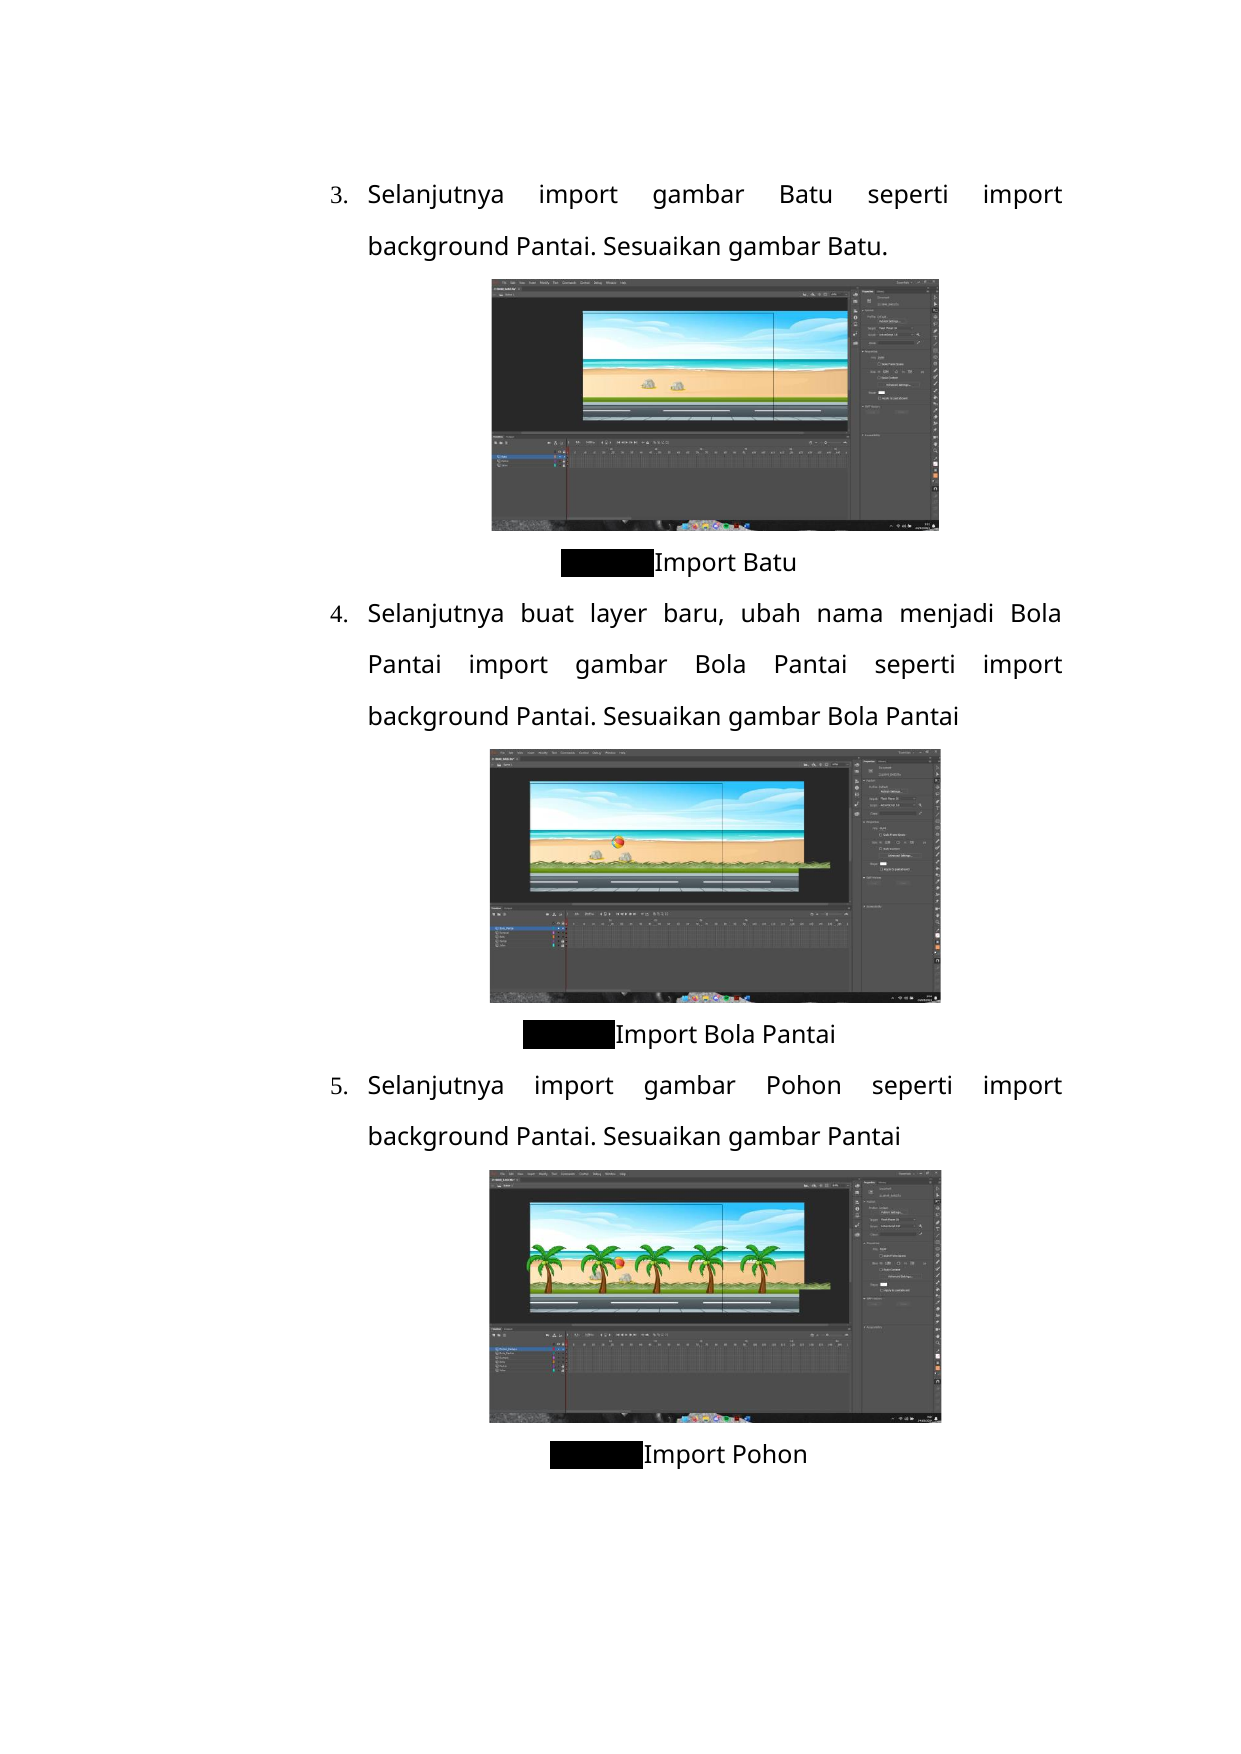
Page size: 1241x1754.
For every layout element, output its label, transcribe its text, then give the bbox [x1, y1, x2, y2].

list Selanjutnya import gambar Batu seperti import background Pantai. Sesuaikan gambar Batu. [330, 177, 1063, 262]
subtitle Import Pohon [295, 1437, 1063, 1471]
picture [489, 749, 941, 1003]
subtitle Import Batu [295, 545, 1063, 579]
list Selanjutnya buat layer baru, ubah nama menjadi Bola Pantai import gambar Bola Pantai seperti import background Pantai. Sesuaikan gambar Bola Pantai [330, 596, 1063, 732]
picture [491, 279, 939, 531]
list Selanjutnya import gambar Pohon seperti import background Pantai. Sesuaikan gambar Pantai [330, 1068, 1063, 1153]
subtitle Import Bola Pantai [295, 1017, 1063, 1051]
picture [489, 1170, 942, 1423]
